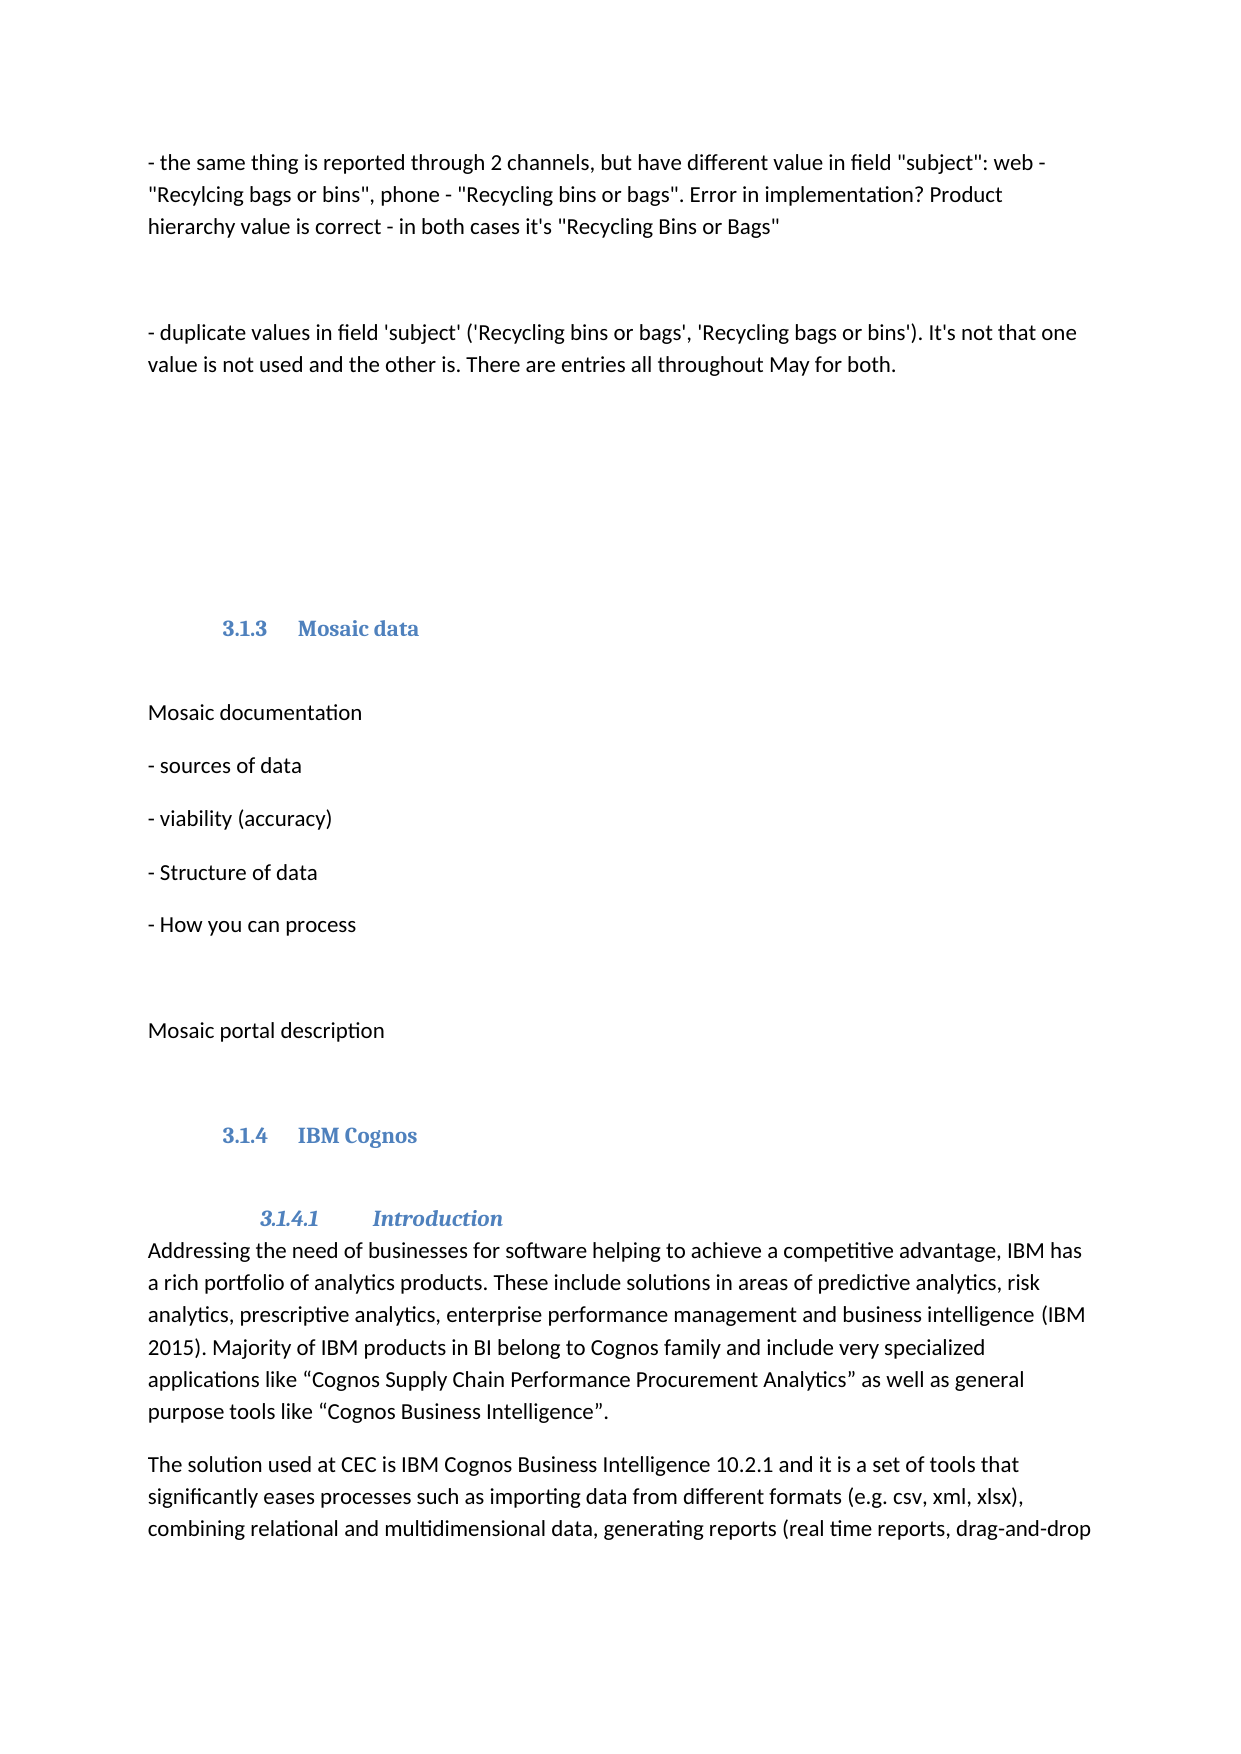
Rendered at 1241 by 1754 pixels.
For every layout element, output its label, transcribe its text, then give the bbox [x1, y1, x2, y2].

text - duplicate values in field 'subject' ('Recycling bins or bags', 'Recycling bags or bins'). It's not that one value is not used and the other is. There are entries all throughout May for both. [148, 318, 1093, 378]
text - How you can process [148, 911, 1093, 939]
text Mosaic portal description [148, 1017, 1093, 1045]
text - the same thing is reported through 2 channels, but have different value in field "subject": web - "Recylcing bags or bins", phone - "Recycling bins or bags". Error in implementation? Product hierarchy value is correct - in both cases it's "Recycling Bins or Bags" [148, 148, 1093, 240]
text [148, 1450, 1093, 1542]
text Addressing the need of businesses for software helping to achieve a competitive advantage, IBM has a rich portfolio of analytics products. These include solutions in areas of predictive analytics, risk analytics, prescriptive analytics, enterprise performance management and business intelligence (IBM 2015). Majority of IBM products in BI belong to Cognos family and include very specialized applications like “Cognos Supply Chain Performance Procurement Analytics” as well as general purpose tools like “Cognos Business Intelligence”. [148, 1236, 1093, 1425]
text Mosaic documentation [148, 698, 1093, 727]
subtitle Mosaic data [223, 615, 1093, 642]
subtitle Introduction [260, 1206, 1093, 1232]
text - viability (accuracy) [148, 804, 1093, 833]
subtitle IBM Cognos [223, 1123, 1093, 1149]
text - sources of data [148, 752, 1093, 779]
text - Structure of data [148, 858, 1093, 886]
